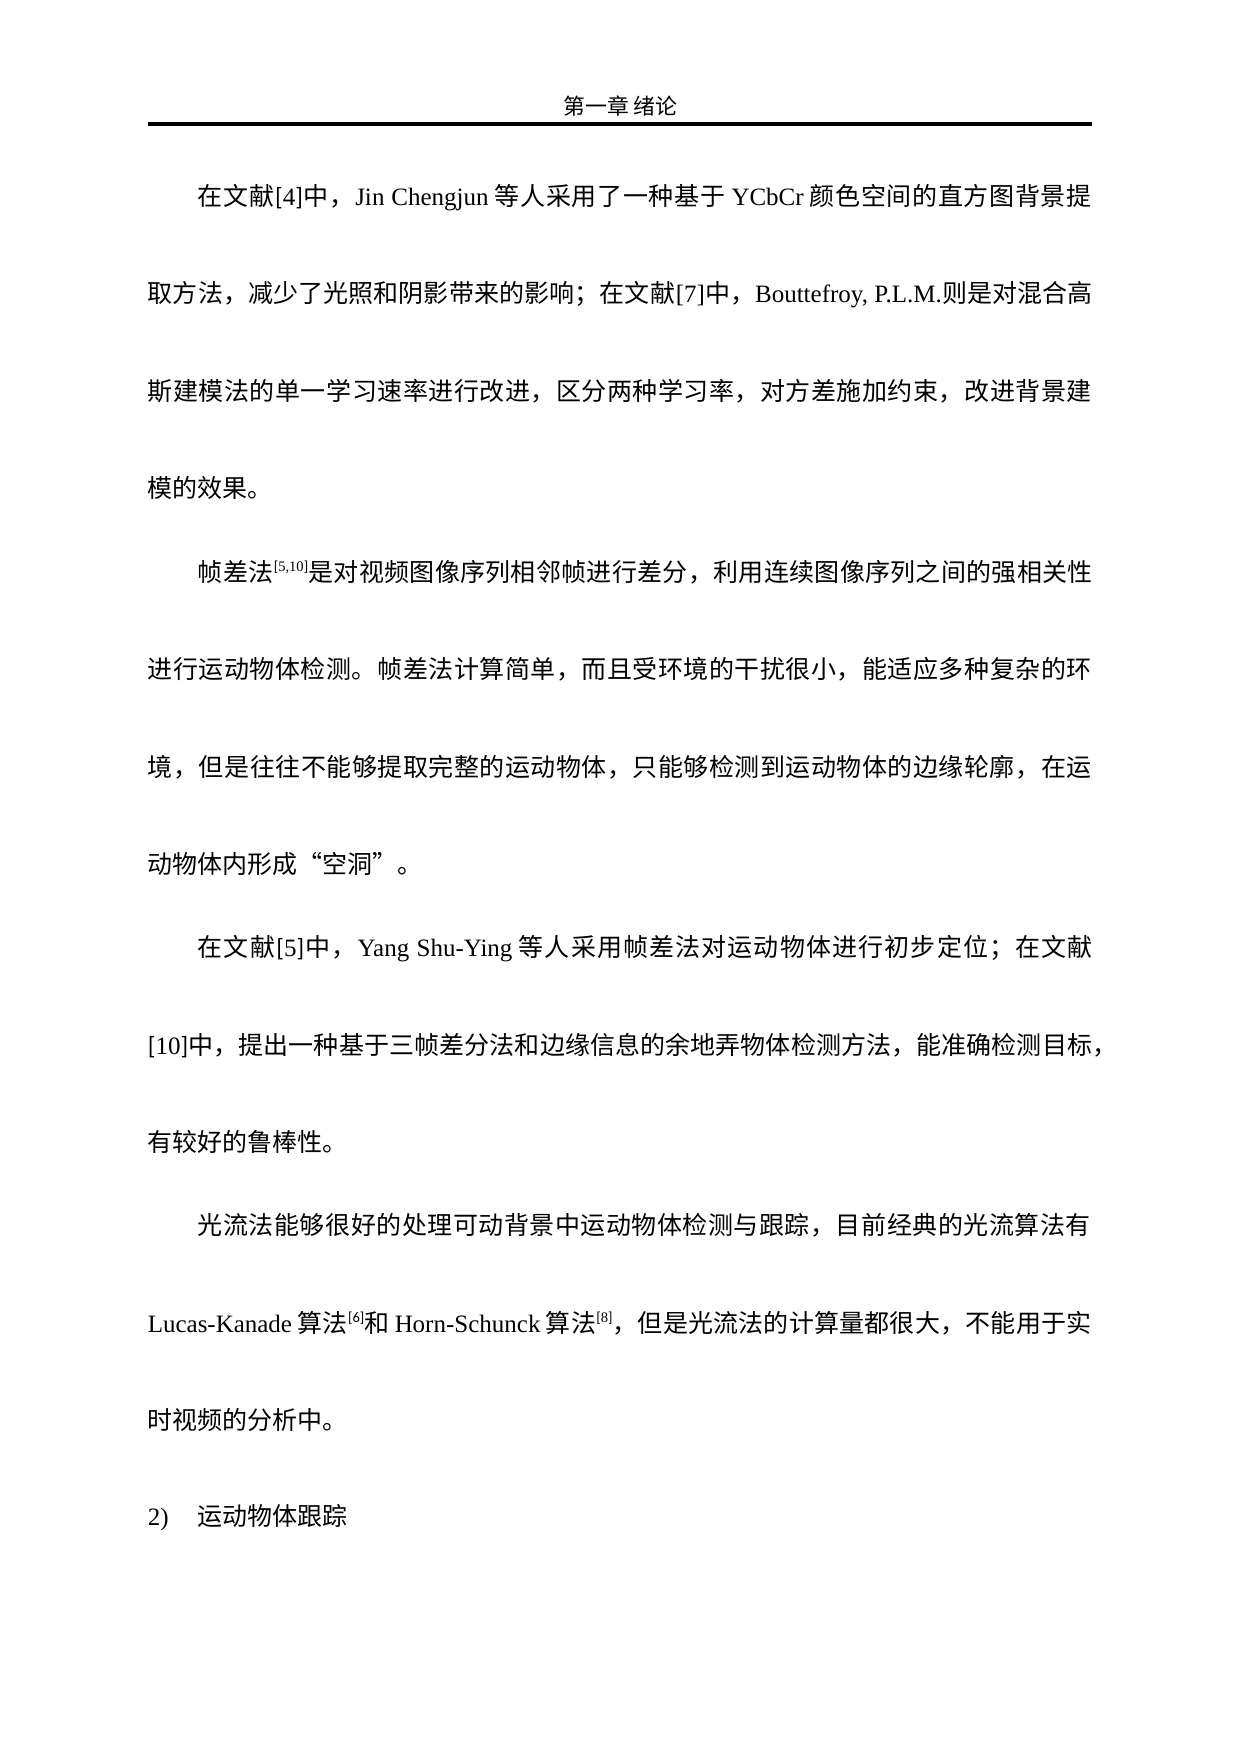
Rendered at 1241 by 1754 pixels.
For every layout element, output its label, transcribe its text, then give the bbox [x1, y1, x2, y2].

text 帧差法[5,10]是对视频图像序列相邻帧进行差分，利用连续图像序列之间的强相关性进行运动物体检测。帧差法计算简单，而且受环境的干扰很小，能适应多种复杂的环境，但是往往不能够提取完整的运动物体，只能够检测到运动物体的边缘轮廓，在运动物体内形成“空洞”。 [148, 538, 1092, 895]
list 运动物体跟踪 [148, 1482, 1092, 1547]
text 在文献[4]中，Jin Chengjun等人采用了一种基于YCbCr颜色空间的直方图背景提取方法，减少了光照和阴影带来的影响；在文献[7]中，Bouttefroy, P.L.M.则是对混合高斯建模法的单一学习速率进行改进，区分两种学习率，对方差施加约束，改进背景建模的效果。 [148, 162, 1092, 519]
text 光流法能够很好的处理可动背景中运动物体检测与跟踪，目前经典的光流算法有Lucas-Kanade算法[6]和Horn-Schunck算法[8]，但是光流法的计算量都很大，不能用于实时视频的分析中。 [148, 1191, 1092, 1451]
text 在文献[5]中，Yang Shu-Ying等人采用帧差法对运动物体进行初步定位；在文献[10]中，提出一种基于三帧差分法和边缘信息的余地弄物体检测方法，能准确检测目标，有较好的鲁棒性。 [148, 913, 1092, 1173]
